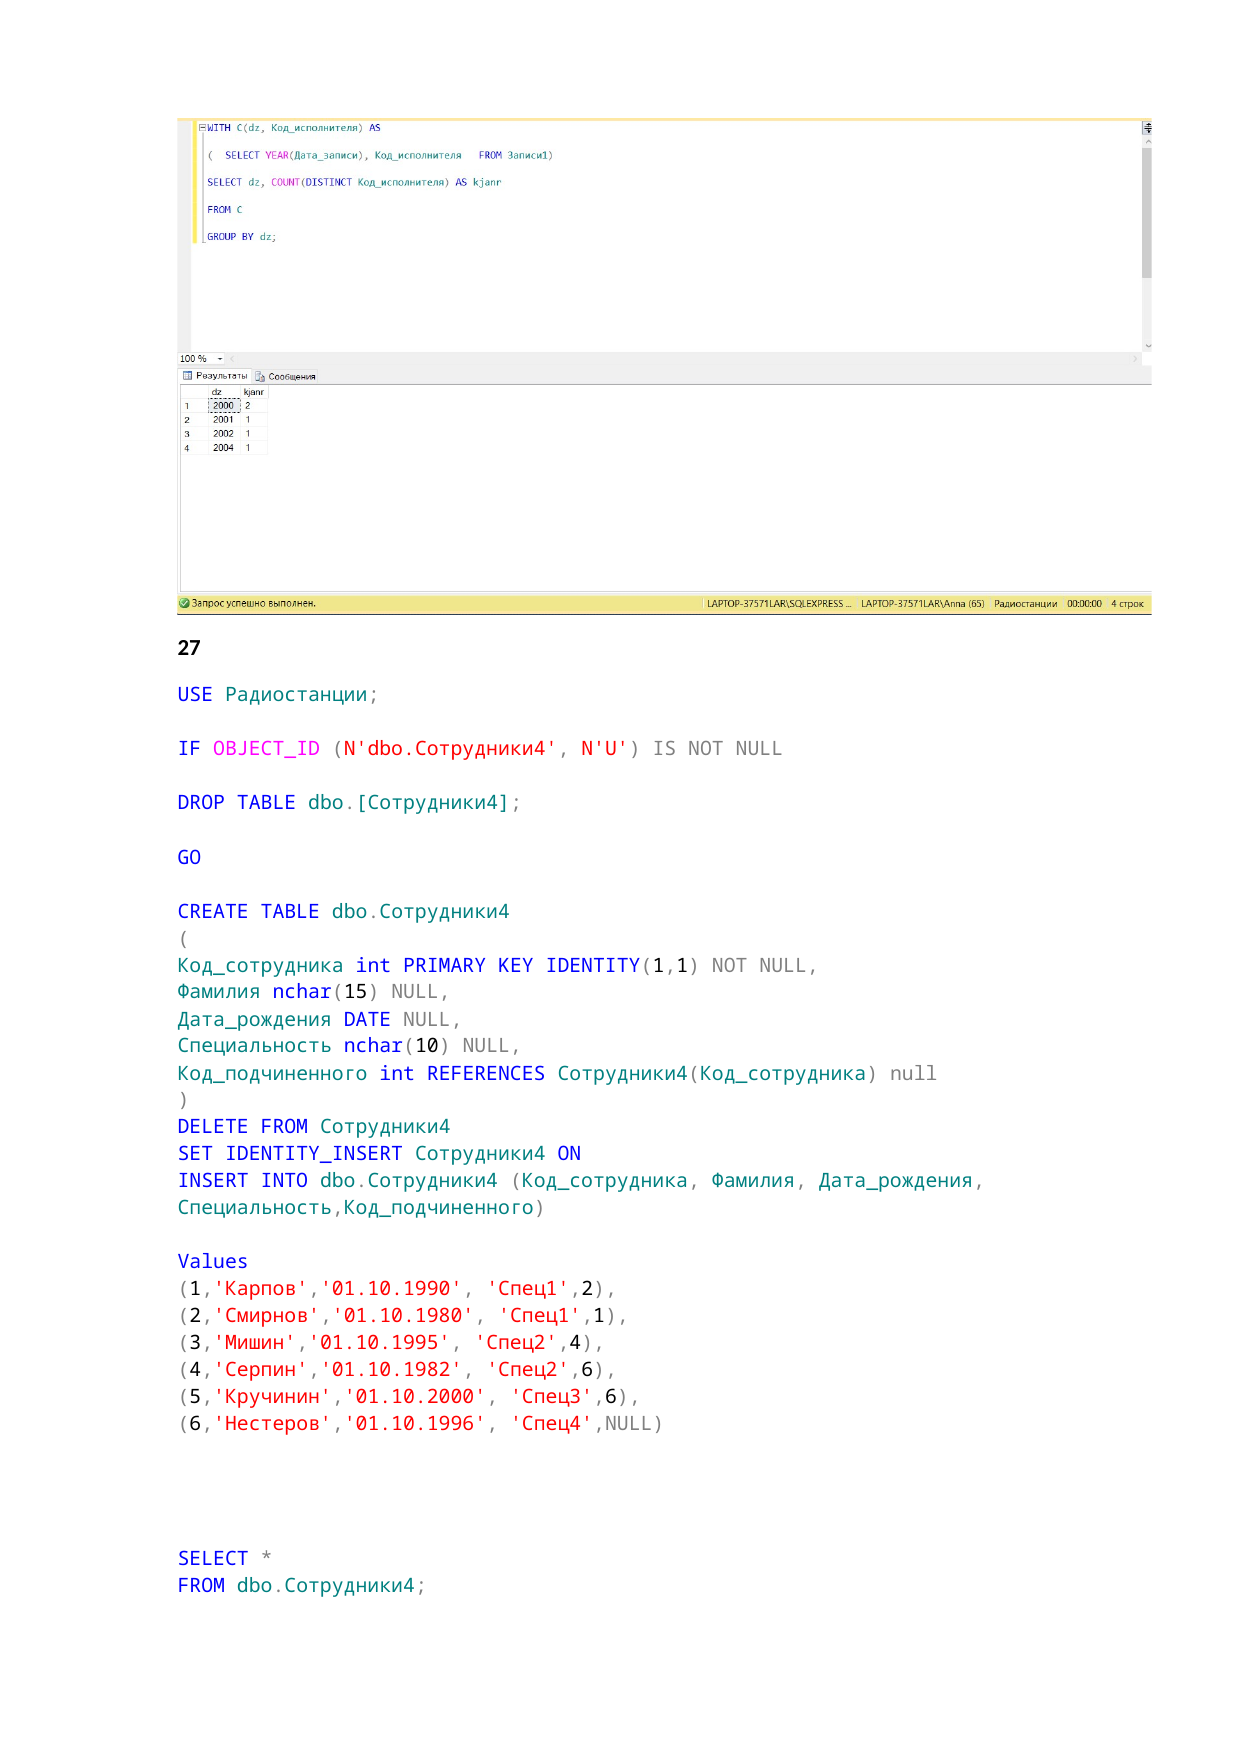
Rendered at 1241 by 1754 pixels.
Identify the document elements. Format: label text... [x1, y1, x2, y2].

text Values [177, 1248, 1152, 1274]
text 27 [177, 633, 1152, 661]
text (2,'Смирнов','01.10.1980', 'Спец1',1), [177, 1302, 1152, 1328]
text CREATE TABLE dbo.Сотрудники4 [177, 897, 1152, 924]
text GO [177, 843, 1152, 870]
text DELETE FROM Сотрудники4 [177, 1113, 1152, 1140]
text Специальность nchar(10) NULL, [177, 1032, 1152, 1059]
text (6,'Нестеров','01.10.1996', 'Спец4',NULL) [177, 1409, 1152, 1436]
text Дата_рождения DATE NULL, [177, 1005, 1152, 1032]
text SELECT * [177, 1544, 1152, 1571]
text (5,'Кручинин','01.10.2000', 'Спец3',6), [177, 1382, 1152, 1409]
text (3,'Мишин','01.10.1995', 'Спец2',4), [177, 1328, 1152, 1356]
text Фамилия nchar(15) NULL, [177, 978, 1152, 1005]
text (1,'Карпов','01.10.1990', 'Спец1',2), [177, 1274, 1152, 1302]
text Код_подчиненного int REFERENCES Сотрудники4(Код_сотрудника) null [177, 1059, 1152, 1086]
text FROM dbo.Сотрудники4; [177, 1571, 1152, 1598]
text ) [177, 1086, 1152, 1113]
text SET IDENTITY_INSERT Сотрудники4 ON [177, 1140, 1152, 1167]
text USE Радиостанции; [177, 680, 1152, 707]
text ( [177, 924, 1152, 951]
text DROP TABLE dbo.[Сотрудники4]; [177, 788, 1152, 815]
picture [177, 118, 1152, 615]
text Код_сотрудника int PRIMARY KEY IDENTITY(1,1) NOT NULL, [177, 951, 1152, 978]
text IF OBJECT_ID (N'dbo.Сотрудники4', N'U') IS NOT NULL [177, 734, 1152, 761]
text INSERT INTO dbo.Сотрудники4 (Код_сотрудника, Фамилия, Дата_рождения, Специальность,Код_подчиненного) [177, 1167, 1152, 1221]
text (4,'Серпин','01.10.1982', 'Спец2',6), [177, 1356, 1152, 1382]
